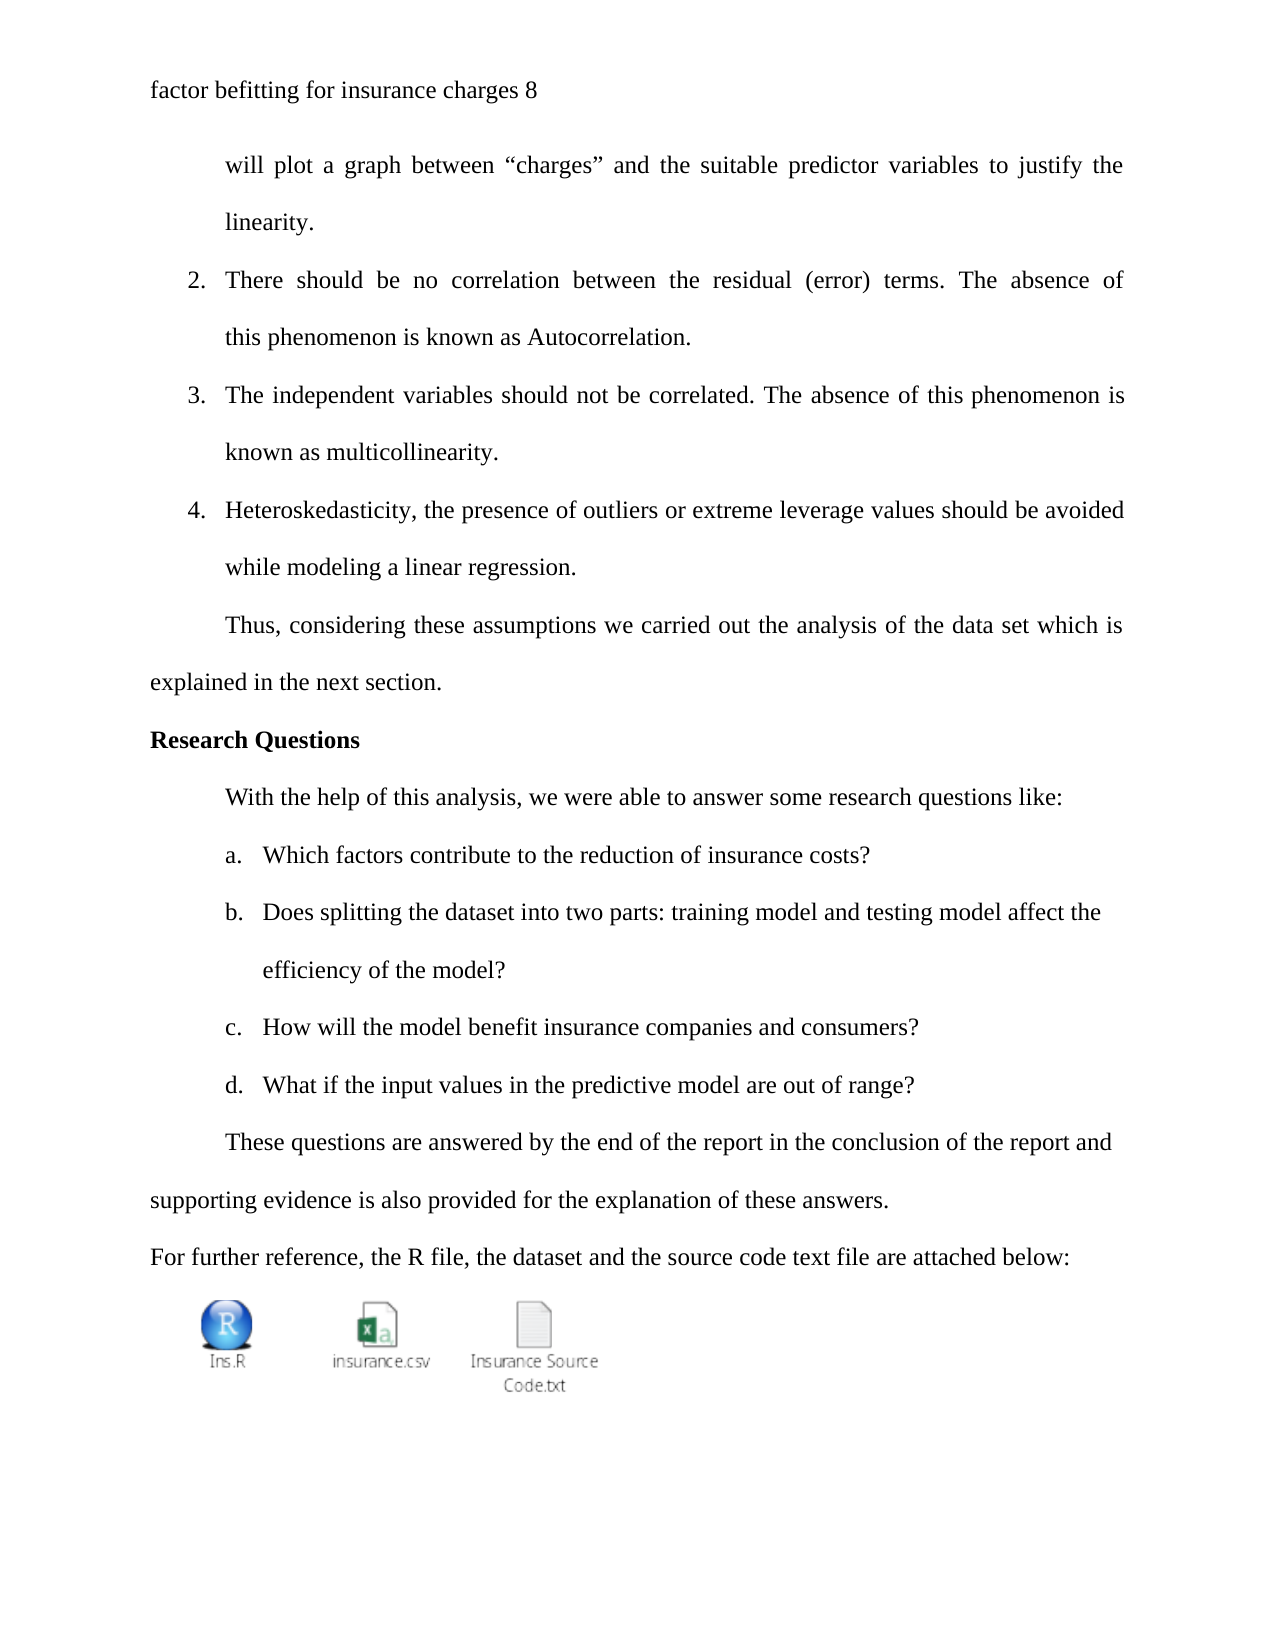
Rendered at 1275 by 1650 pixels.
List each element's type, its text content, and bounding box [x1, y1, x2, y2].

list What if the input values in the predictive model are out of range? [225, 1070, 1125, 1099]
list Which factors contribute to the reduction of insurance costs? [225, 840, 1125, 869]
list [187, 150, 1125, 236]
text For further reference, the R file, the dataset and the source code text file are attached below: [150, 1242, 1125, 1271]
text These questions are answered by the end of the report in the conclusion of the report and supporting evidence is also provided for the explanation of these answers. [150, 1127, 1125, 1214]
list How will the model benefit insurance companies and consumers? [225, 1012, 1125, 1041]
list Heteroskedasticity, the presence of outliers or extreme leverage values should be avoided while modeling a linear regression. [187, 495, 1125, 581]
list Does splitting the dataset into two parts: training model and testing model affect the efficiency of the model? [225, 897, 1125, 984]
text With the help of this analysis, we were able to answer some research questions like: [150, 782, 1125, 811]
subtitle Research Questions [150, 725, 1125, 754]
text Thus, considering these assumptions we carried out the analysis of the data set which is explained in the next section. [150, 610, 1125, 696]
list There should be no correlation between the residual (error) terms. The absence of this phenomenon is known as Autocorrelation. [187, 265, 1125, 351]
list The independent variables should not be correlated. The absence of this phenomenon is known as multicollinearity. [187, 380, 1125, 466]
